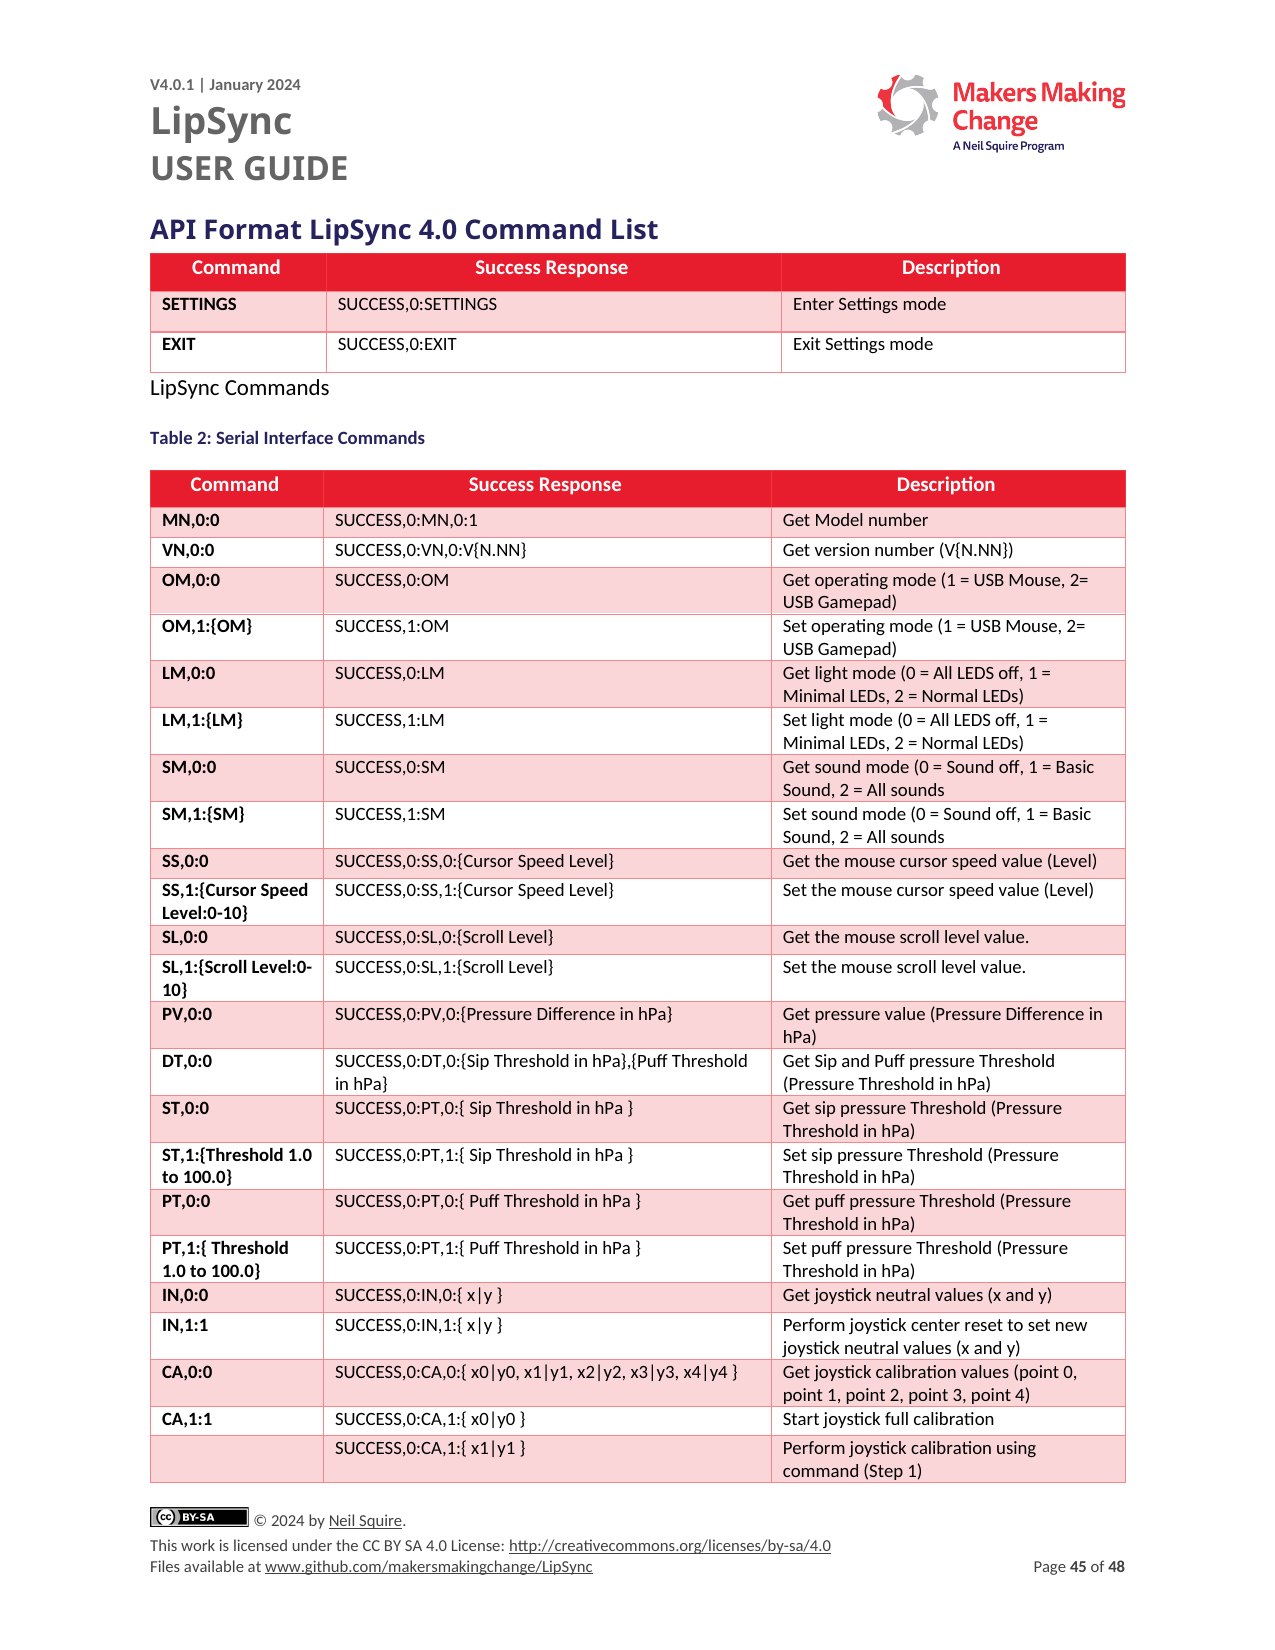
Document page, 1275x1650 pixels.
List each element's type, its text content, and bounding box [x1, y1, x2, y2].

table_cell Get operating mode (1 = USB Mouse, 2= USB Gamepad) [772, 568, 1125, 613]
table_cell SUCCESS,0:EXIT [327, 333, 781, 372]
table_header Description [772, 471, 1125, 507]
table_cell SS,0:0 [151, 849, 323, 878]
table_cell SUCCESS,1:SM [324, 802, 771, 848]
table_cell Set the mouse scroll level value. [772, 955, 1125, 1001]
table_cell Perform joystick center reset to set new joystick neutral values (x and y) [772, 1313, 1125, 1359]
table_cell SUCCESS,0:SM [324, 755, 771, 801]
text Table 2: Serial Interface Commands [150, 426, 1125, 449]
table_cell Start joystick full calibration [772, 1407, 1125, 1435]
table_cell PV,0:0 [151, 1002, 323, 1048]
table_cell SUCCESS,0:SL,0:{Scroll Level} [324, 926, 771, 954]
table_cell Get the mouse scroll level value. [772, 926, 1125, 954]
table_cell SM,0:0 [151, 755, 323, 801]
table_cell SUCCESS,0:OM [324, 568, 771, 613]
table_cell SUCCESS,0:SETTINGS [327, 292, 781, 331]
table_cell PT,1:{ Threshold 1.0 to 100.0} [151, 1236, 323, 1282]
table_cell SUCCESS,0:MN,0:1 [324, 508, 771, 537]
table_cell ST,1:{Threshold 1.0 to 100.0} [151, 1143, 323, 1188]
table_cell PT,0:0 [151, 1190, 323, 1235]
table_cell Get sip pressure Threshold (Pressure Threshold in hPa) [772, 1096, 1125, 1142]
table_cell Perform joystick calibration using command (Step 1) [772, 1436, 1125, 1482]
table_cell ST,0:0 [151, 1096, 323, 1142]
table_cell EXIT [151, 333, 326, 372]
table_cell SUCCESS,0:PT,0:{ Puff Threshold in hPa } [324, 1190, 771, 1235]
table_cell SUCCESS,0:CA,1:{ x0|y0 } [324, 1407, 771, 1435]
table_cell SUCCESS,0:PV,0:{Pressure Difference in hPa} [324, 1002, 771, 1048]
table_cell Get Model number [772, 508, 1125, 537]
table_header Command [151, 471, 323, 507]
table_cell SUCCESS,0:SS,0:{Cursor Speed Level} [324, 849, 771, 878]
table_header Success Response [324, 471, 771, 507]
table_header Command [151, 254, 326, 291]
table_cell Set light mode (0 = All LEDS off, 1 = Minimal LEDs, 2 = Normal LEDs) [772, 708, 1125, 754]
table_cell SUCCESS,0:CA,1:{ x1|y1 } [324, 1436, 771, 1482]
table_cell Get light mode (0 = All LEDS off, 1 = Minimal LEDs, 2 = Normal LEDs) [772, 661, 1125, 707]
table_cell Set sip pressure Threshold (Pressure Threshold in hPa) [772, 1143, 1125, 1188]
picture [150, 1507, 249, 1527]
table_cell SM,1:{SM} [151, 802, 323, 848]
table_cell Get Sip and Puff pressure Threshold (Pressure Threshold in hPa) [772, 1049, 1125, 1095]
picture [877, 75, 1125, 153]
table_header Description [782, 254, 1125, 291]
table_cell SL,0:0 [151, 926, 323, 954]
table_cell Set operating mode (1 = USB Mouse, 2= USB Gamepad) [772, 615, 1125, 660]
table_header Success Response [327, 254, 781, 291]
table_cell SUCCESS,0:PT,0:{ Sip Threshold in hPa } [324, 1096, 771, 1142]
table_cell Get joystick neutral values (x and y) [772, 1283, 1125, 1312]
table_cell IN,1:1 [151, 1313, 323, 1359]
table_cell SUCCESS,1:LM [324, 708, 771, 754]
table_cell Enter Settings mode [782, 292, 1125, 331]
table_cell DT,0:0 [151, 1049, 323, 1095]
table_cell SUCCESS,0:DT,0:{Sip Threshold in hPa},{Puff Threshold in hPa} [324, 1049, 771, 1095]
table_cell IN,0:0 [151, 1283, 323, 1312]
table_cell SUCCESS,0:PT,1:{ Sip Threshold in hPa } [324, 1143, 771, 1188]
table_cell CA,0:0 [151, 1360, 323, 1406]
table_cell Get version number (V{N.NN}) [772, 538, 1125, 567]
table_cell SUCCESS,0:PT,1:{ Puff Threshold in hPa } [324, 1236, 771, 1282]
text LipSync Commands [150, 373, 1125, 401]
table_cell SL,1:{Scroll Level:0-10} [151, 955, 323, 1001]
table_cell Get the mouse cursor speed value (Level) [772, 849, 1125, 878]
table_cell LM,0:0 [151, 661, 323, 707]
table_cell SS,1:{Cursor Speed Level:0-10} [151, 879, 323, 924]
table_cell Set sound mode (0 = Sound off, 1 = Basic Sound, 2 = All sounds [772, 802, 1125, 848]
table_cell SUCCESS,0:IN,1:{ x|y } [324, 1313, 771, 1359]
table_cell Get joystick calibration values (point 0, point 1, point 2, point 3, point 4) [772, 1360, 1125, 1406]
table_cell SUCCESS,0:IN,0:{ x|y } [324, 1283, 771, 1312]
table_cell [151, 1436, 323, 1482]
table_cell OM,0:0 [151, 568, 323, 613]
table_cell VN,0:0 [151, 538, 323, 567]
table_cell Exit Settings mode [782, 333, 1125, 372]
table_cell MN,0:0 [151, 508, 323, 537]
table_cell Set puff pressure Threshold (Pressure Threshold in hPa) [772, 1236, 1125, 1282]
table_cell SUCCESS,0:SS,1:{Cursor Speed Level} [324, 879, 771, 924]
table_cell SUCCESS,0:LM [324, 661, 771, 707]
table_cell SUCCESS,0:SL,1:{Scroll Level} [324, 955, 771, 1001]
table_cell Get sound mode (0 = Sound off, 1 = Basic Sound, 2 = All sounds [772, 755, 1125, 801]
table_cell SUCCESS,1:OM [324, 615, 771, 660]
table_cell Get pressure value (Pressure Difference in hPa) [772, 1002, 1125, 1048]
subtitle API Format LipSync 4.0 Command List [150, 211, 1125, 248]
table_cell Set the mouse cursor speed value (Level) [772, 879, 1125, 924]
table_cell LM,1:{LM} [151, 708, 323, 754]
table_cell SETTINGS [151, 292, 326, 331]
table_cell Get puff pressure Threshold (Pressure Threshold in hPa) [772, 1190, 1125, 1235]
table_cell OM,1:{OM} [151, 615, 323, 660]
table_cell CA,1:1 [151, 1407, 323, 1435]
table_cell SUCCESS,0:CA,0:{ x0|y0, x1|y1, x2|y2, x3|y3, x4|y4 } [324, 1360, 771, 1406]
table_cell SUCCESS,0:VN,0:V{N.NN} [324, 538, 771, 567]
